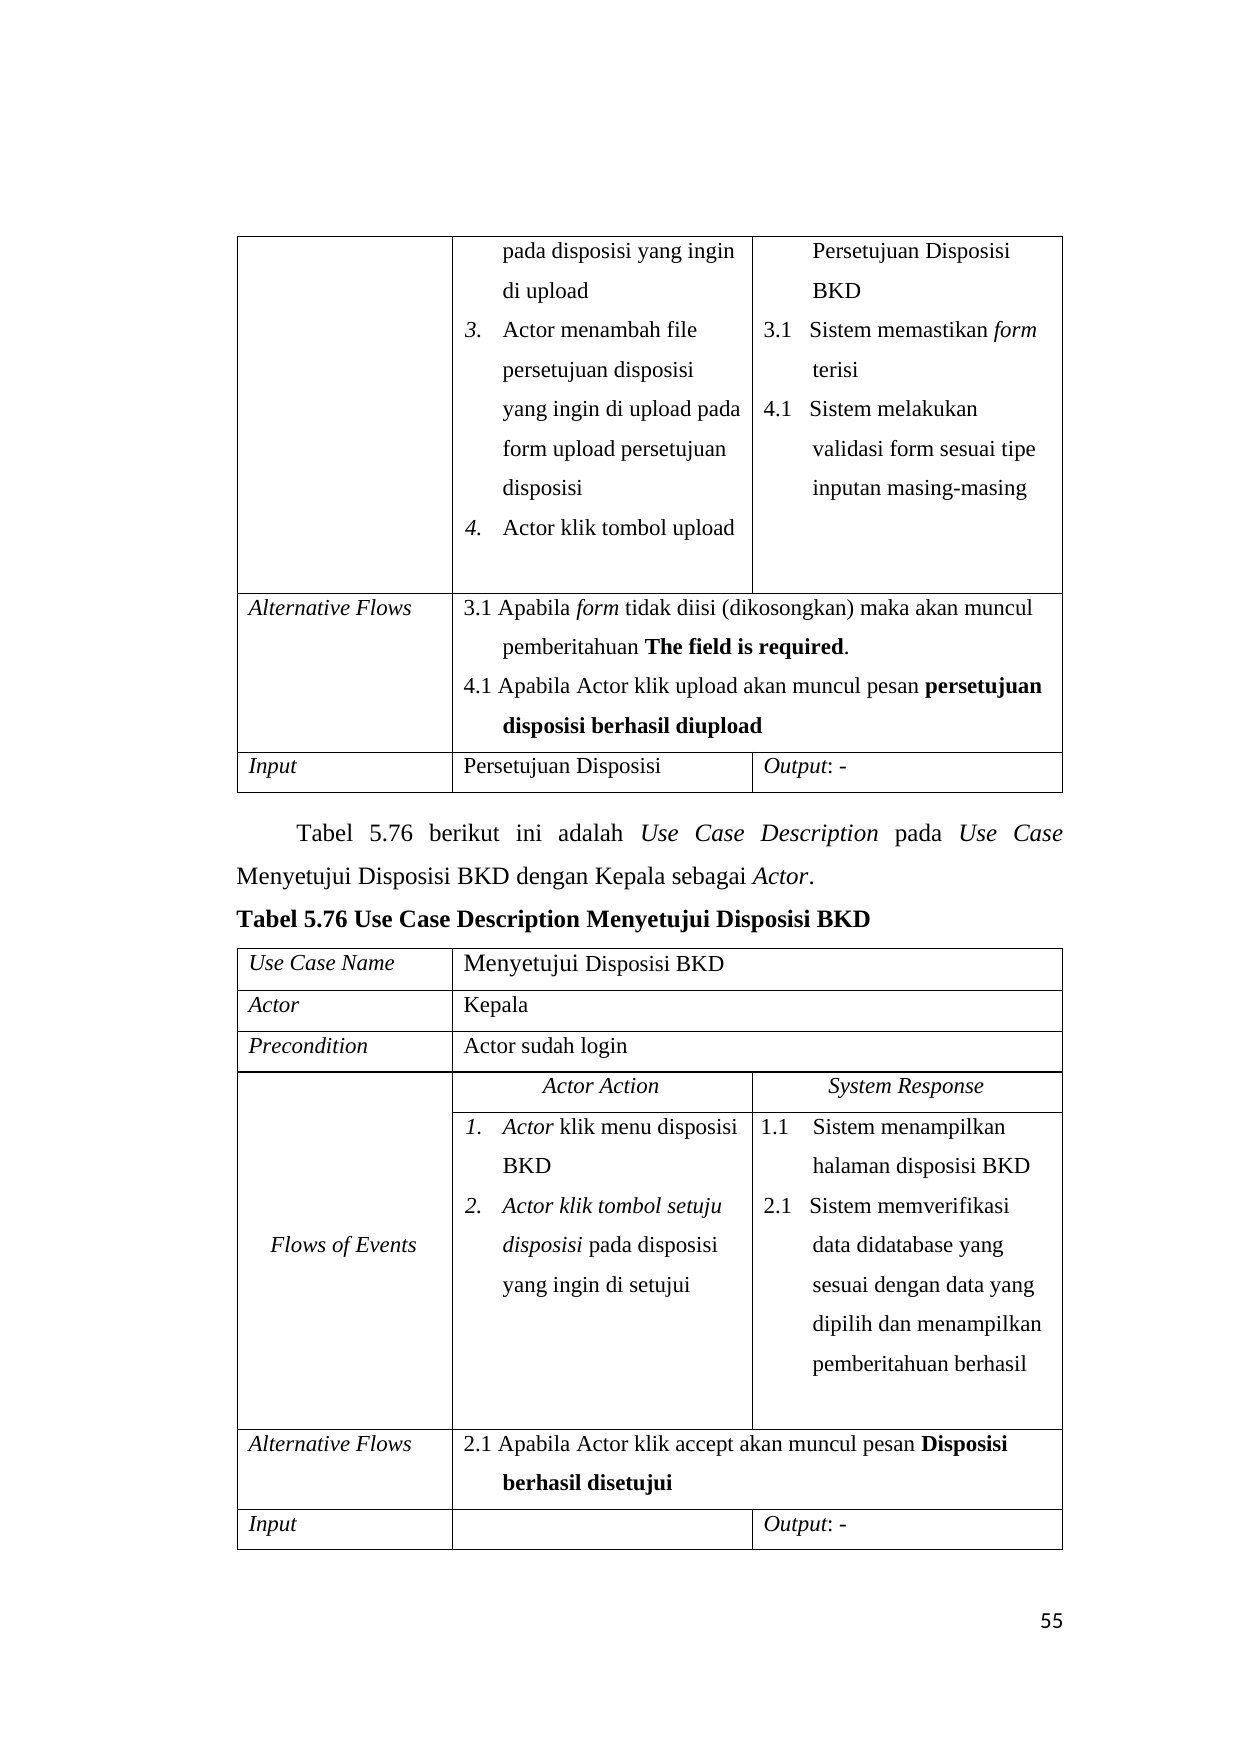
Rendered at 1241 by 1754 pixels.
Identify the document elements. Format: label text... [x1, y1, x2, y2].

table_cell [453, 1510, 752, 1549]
text Tabel 5.76 Use Case Description Menyetujui Disposisi BKD [236, 904, 1063, 933]
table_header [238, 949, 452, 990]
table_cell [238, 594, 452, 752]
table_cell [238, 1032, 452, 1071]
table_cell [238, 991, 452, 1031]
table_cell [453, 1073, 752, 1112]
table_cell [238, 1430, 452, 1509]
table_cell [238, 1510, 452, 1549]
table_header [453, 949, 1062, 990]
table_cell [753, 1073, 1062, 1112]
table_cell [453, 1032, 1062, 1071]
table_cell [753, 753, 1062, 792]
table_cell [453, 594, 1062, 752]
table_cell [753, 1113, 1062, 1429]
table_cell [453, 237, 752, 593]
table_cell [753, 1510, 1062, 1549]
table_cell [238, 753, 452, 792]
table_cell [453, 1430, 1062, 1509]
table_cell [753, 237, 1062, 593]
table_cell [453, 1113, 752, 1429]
text Tabel 5.76 berikut ini adalah Use Case Description pada Use Case Menyetujui Disposisi BKD dengan Kepala sebagai Actor. [236, 818, 1063, 890]
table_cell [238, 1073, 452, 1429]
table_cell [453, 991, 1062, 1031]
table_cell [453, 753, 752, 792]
